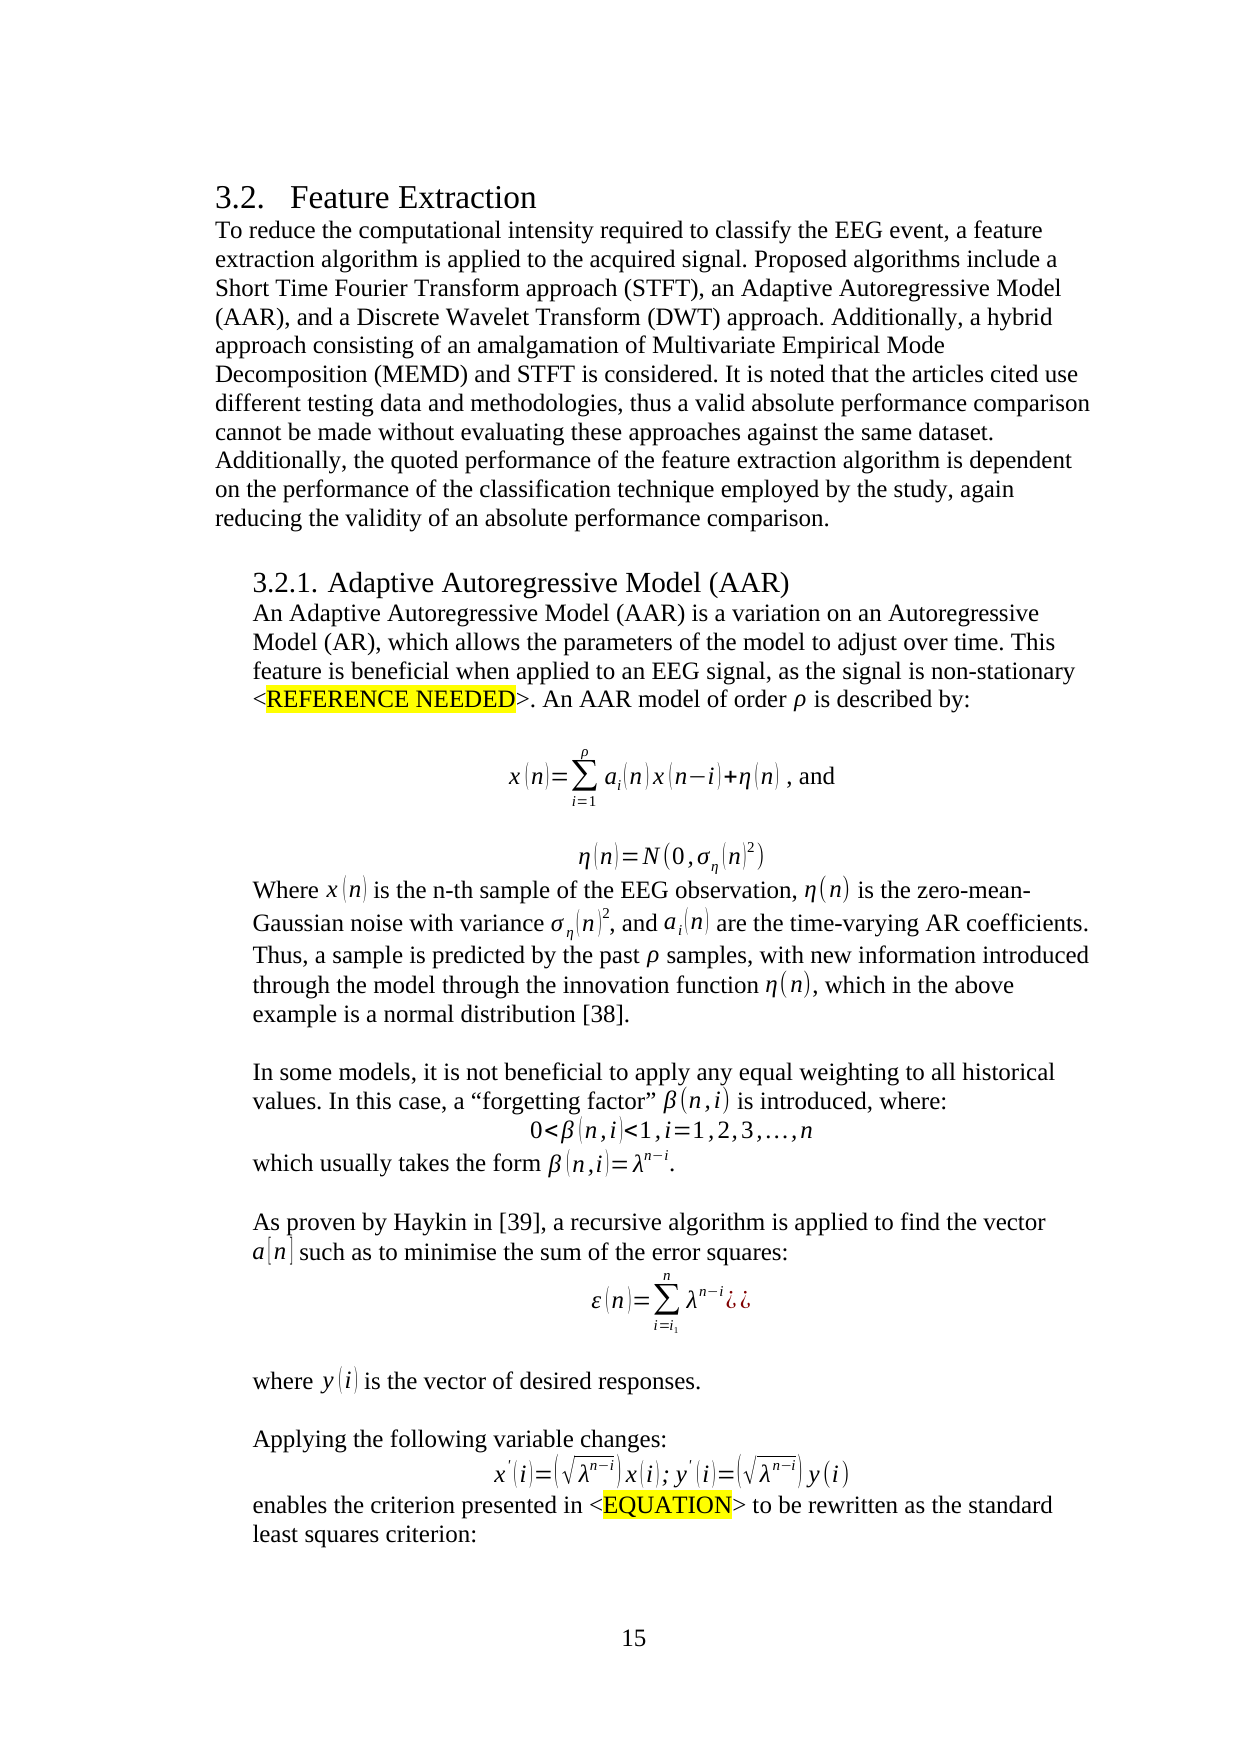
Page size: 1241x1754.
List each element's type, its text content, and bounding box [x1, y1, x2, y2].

text An Adaptive Autoregressive Model (AAR) is a variation on an Autoregressive Model (AR), which allows the parameters of the model to adjust over time. This feature is beneficial when applied to an EEG signal, as the signal is non-stationary <REFERENCE NEEDED>. An AAR model of order is described by: [252, 598, 1090, 713]
text Applying the following variable changes: [252, 1424, 1090, 1453]
text , and [252, 742, 1090, 809]
text enables the criterion presented in <EQUATION> to be rewritten as the standard least squares criterion: [252, 1490, 1090, 1548]
text where is the vector of desired responses. [252, 1365, 1090, 1396]
subtitle Adaptive Autoregressive Model (AAR) [252, 565, 1090, 598]
text Where is the n-th sample of the EEG observation, is the zero-mean-Gaussian noise with variance , and are the time-varying AR coefficients. Thus, a sample is predicted by the past samples, with new information introduced through the model through the innovation function , which in the above example is a normal distribution [38]. [252, 874, 1090, 1028]
text which usually takes the form . [252, 1146, 1090, 1179]
text As proven by Haykin in [39], a recursive algorithm is applied to find the vector such as to minimise the sum of the error squares: [252, 1207, 1090, 1267]
subtitle Feature Extraction [215, 177, 1090, 216]
text In some models, it is not beneficial to apply any equal weighting to all historical values. In this case, a “forgetting factor” is introduced, where: [252, 1057, 1090, 1115]
text To reduce the computational intensity required to classify the EEG event, a feature extraction algorithm is applied to the acquired signal. Proposed algorithms include a Short Time Fourier Transform approach (STFT), an Adaptive Autoregressive Model (AAR), and a Discrete Wavelet Transform (DWT) approach. Additionally, a hybrid approach consisting of an amalgamation of Multivariate Empirical Mode Decomposition (MEMD) and STFT is considered. It is noted that the articles cited use different testing data and methodologies, thus a valid absolute performance comparison cannot be made without evaluating these approaches against the same dataset. Additionally, the quoted performance of the feature extraction algorithm is dependent on the performance of the classification technique employed by the study, again reducing the validity of an absolute performance comparison. [215, 216, 1090, 532]
